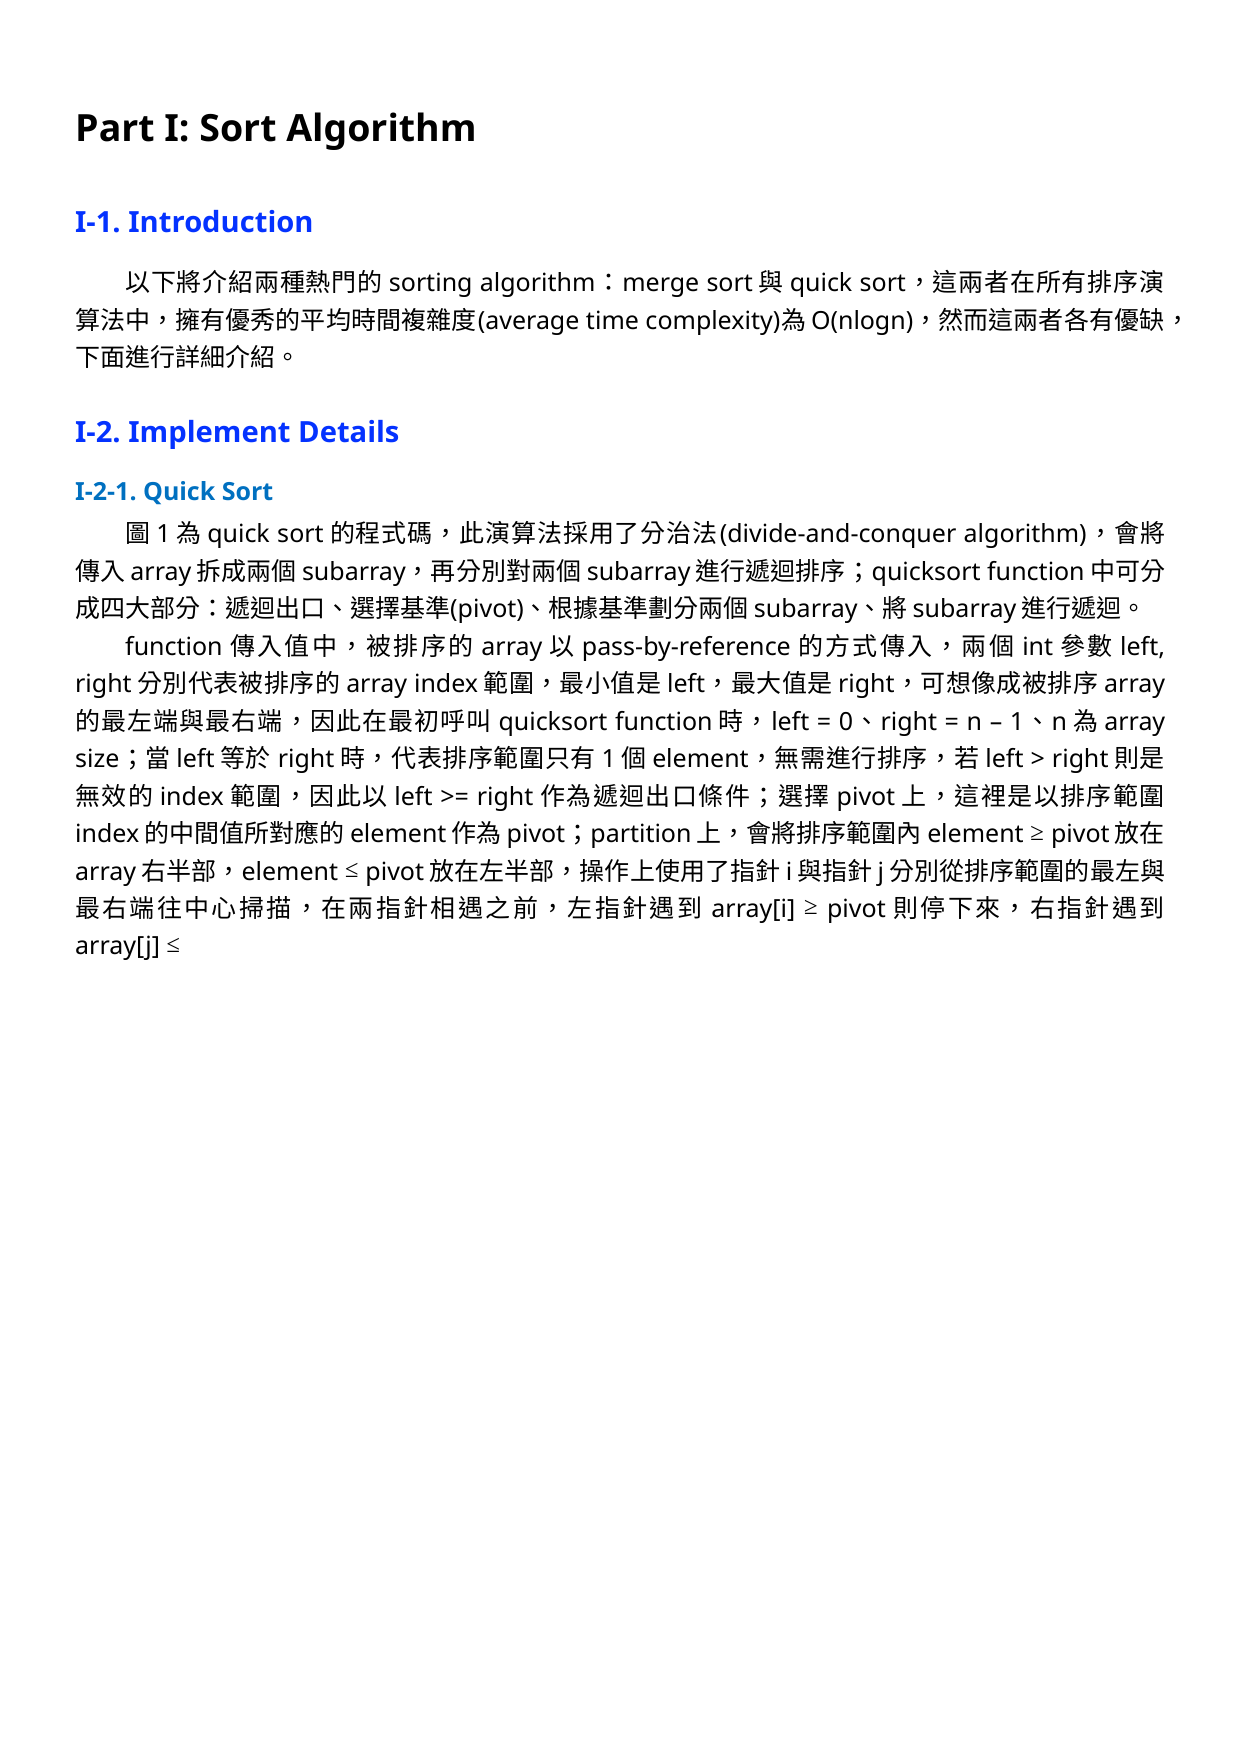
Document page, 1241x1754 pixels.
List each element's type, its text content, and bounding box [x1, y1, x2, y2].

text function傳入值中，被排序的array以pass-by-reference的方式傳入，兩個int參數left, right分別代表被排序的array index範圍，最小值是left，最大值是right，可想像成被排序array的最左端與最右端，因此在最初呼叫quicksort function時，left = 0、right = n – 1、n為array size；當left等於 right時，代表排序範圍只有1個element，無需進行排序，若left > right則是無效的index範圍，因此以left >= right作為遞迴出口條件；選擇pivot上，這裡是以排序範圍index的中間值所對應的element作為pivot；partition上，會將排序範圍內element pivot放在array右半部，element pivot放在左半部，操作上使用了指針i與指針j分別從排序範圍的最左與最右端往中心掃描，在兩指針相遇之前，左指針遇到array[i] pivot則停下來，右指針遇到array[j] [75, 626, 1165, 963]
text I-2. Implement Details [75, 393, 1165, 468]
text Part I: Sort Algorithm [75, 89, 1165, 164]
text I-1. Introduction [75, 183, 1165, 258]
text 以下將介紹兩種熱門的sorting algorithm：merge sort與quick sort，這兩者在所有排序演算法中，擁有優秀的平均時間複雜度(average time complexity)為O(nlogn)，然而這兩者各有優缺，下面進行詳細介紹。 [75, 262, 1165, 374]
text I-2-1. Quick Sort [75, 472, 1165, 509]
text 圖1為quick sort的程式碼，此演算法採用了分治法(divide-and-conquer algorithm)，會將傳入array拆成兩個subarray，再分別對兩個subarray進行遞迴排序；quicksort function中可分成四大部分：遞迴出口、選擇基準(pivot)、根據基準劃分兩個subarray、將subarray進行遞迴。 [75, 513, 1165, 626]
